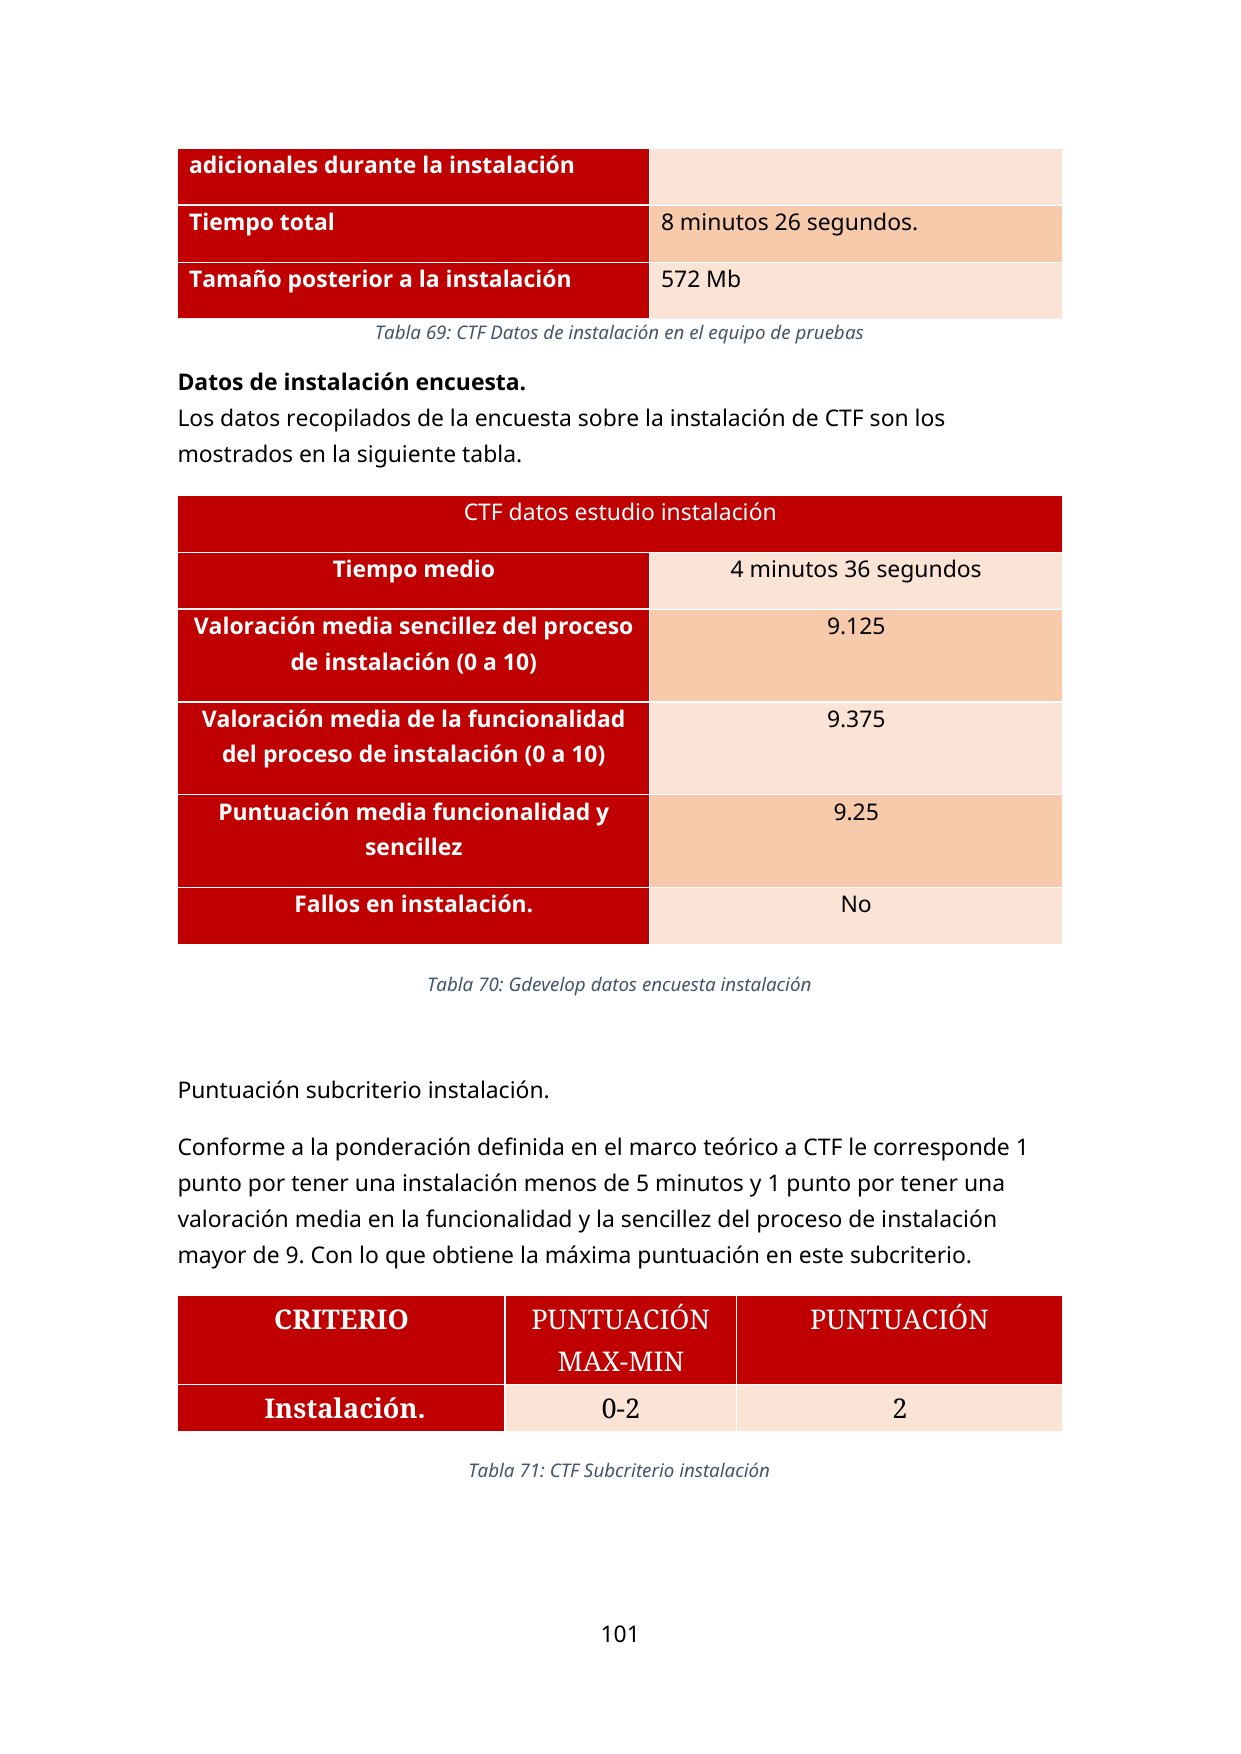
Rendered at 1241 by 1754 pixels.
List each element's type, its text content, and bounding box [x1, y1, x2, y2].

table_cell Si [650, 149, 1062, 204]
text Puntuación subcriterio instalación. [177, 1074, 1063, 1105]
table_cell 0-2 [506, 1385, 736, 1431]
table_cell Puntuación media funcionalidad y sencillez [178, 795, 649, 887]
table_header PUNTUACIÓN [737, 1296, 1062, 1384]
table_cell 2 [737, 1385, 1062, 1431]
table_header CRITERIO [178, 1296, 504, 1384]
text Conforme a la ponderación definida en el marco teórico a CTF le corresponde 1 punto por tener una instalación menos de 5 minutos y 1 punto por tener una valoración media en la funcionalidad y la sencillez del proceso de instalación mayor de 9. Con lo que obtiene la máxima puntuación en este subcriterio. [177, 1131, 1063, 1270]
table_cell 9.125 [650, 610, 1062, 701]
table_cell 8 minutos 26 segundos. [650, 206, 1062, 262]
table_cell Valoración media de la funcionalidad del proceso de instalación (0 a 10) [178, 703, 649, 794]
text Los datos recopilados de la encuesta sobre la instalación de CTF son los mostrados en la siguiente tabla. [177, 402, 1063, 469]
table_cell Fallos en instalación. [178, 888, 649, 944]
table_cell Instalación. [178, 1385, 504, 1431]
table_cell No [650, 888, 1062, 944]
table_cell Tiempo medio [178, 553, 649, 608]
table_cell 4 minutos 36 segundos [650, 553, 1062, 608]
table_cell 572 Mb [650, 263, 1062, 318]
table_header CTF datos estudio instalación [178, 496, 1062, 552]
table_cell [178, 149, 649, 204]
table_header PUNTUACIÓN MAX-MIN [506, 1296, 736, 1384]
subtitle Datos de instalación encuesta. [177, 366, 1063, 397]
table_cell Tamaño posterior a la instalación [178, 263, 649, 318]
table_cell 9.25 [650, 795, 1062, 887]
table_cell Tiempo total [178, 206, 649, 262]
table_cell 9.375 [650, 703, 1062, 794]
table_cell Valoración media sencillez del proceso de instalación (0 a 10) [178, 610, 649, 701]
